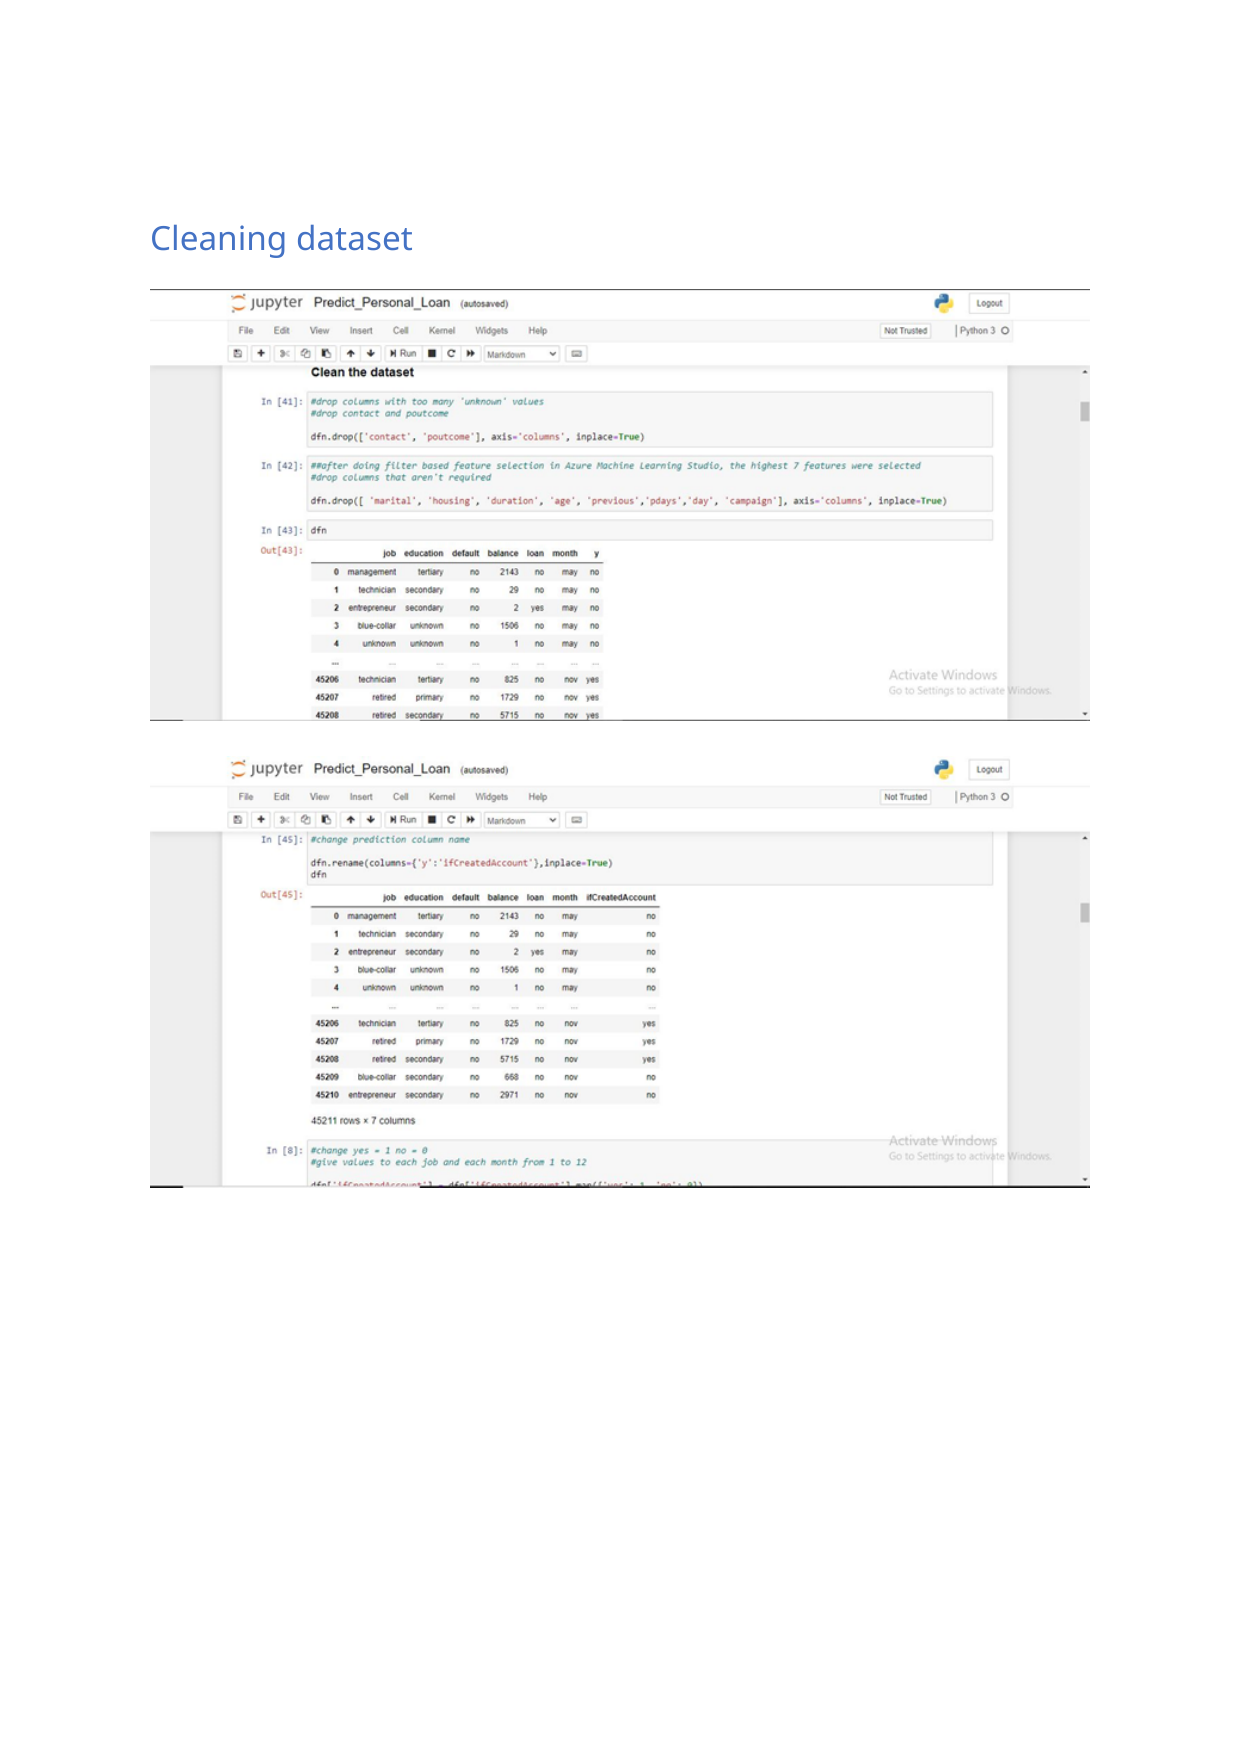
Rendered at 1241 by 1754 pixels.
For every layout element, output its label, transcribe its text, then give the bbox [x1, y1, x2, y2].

picture [150, 289, 1090, 721]
picture [150, 756, 1090, 1188]
subtitle Cleaning dataset [150, 215, 1090, 260]
